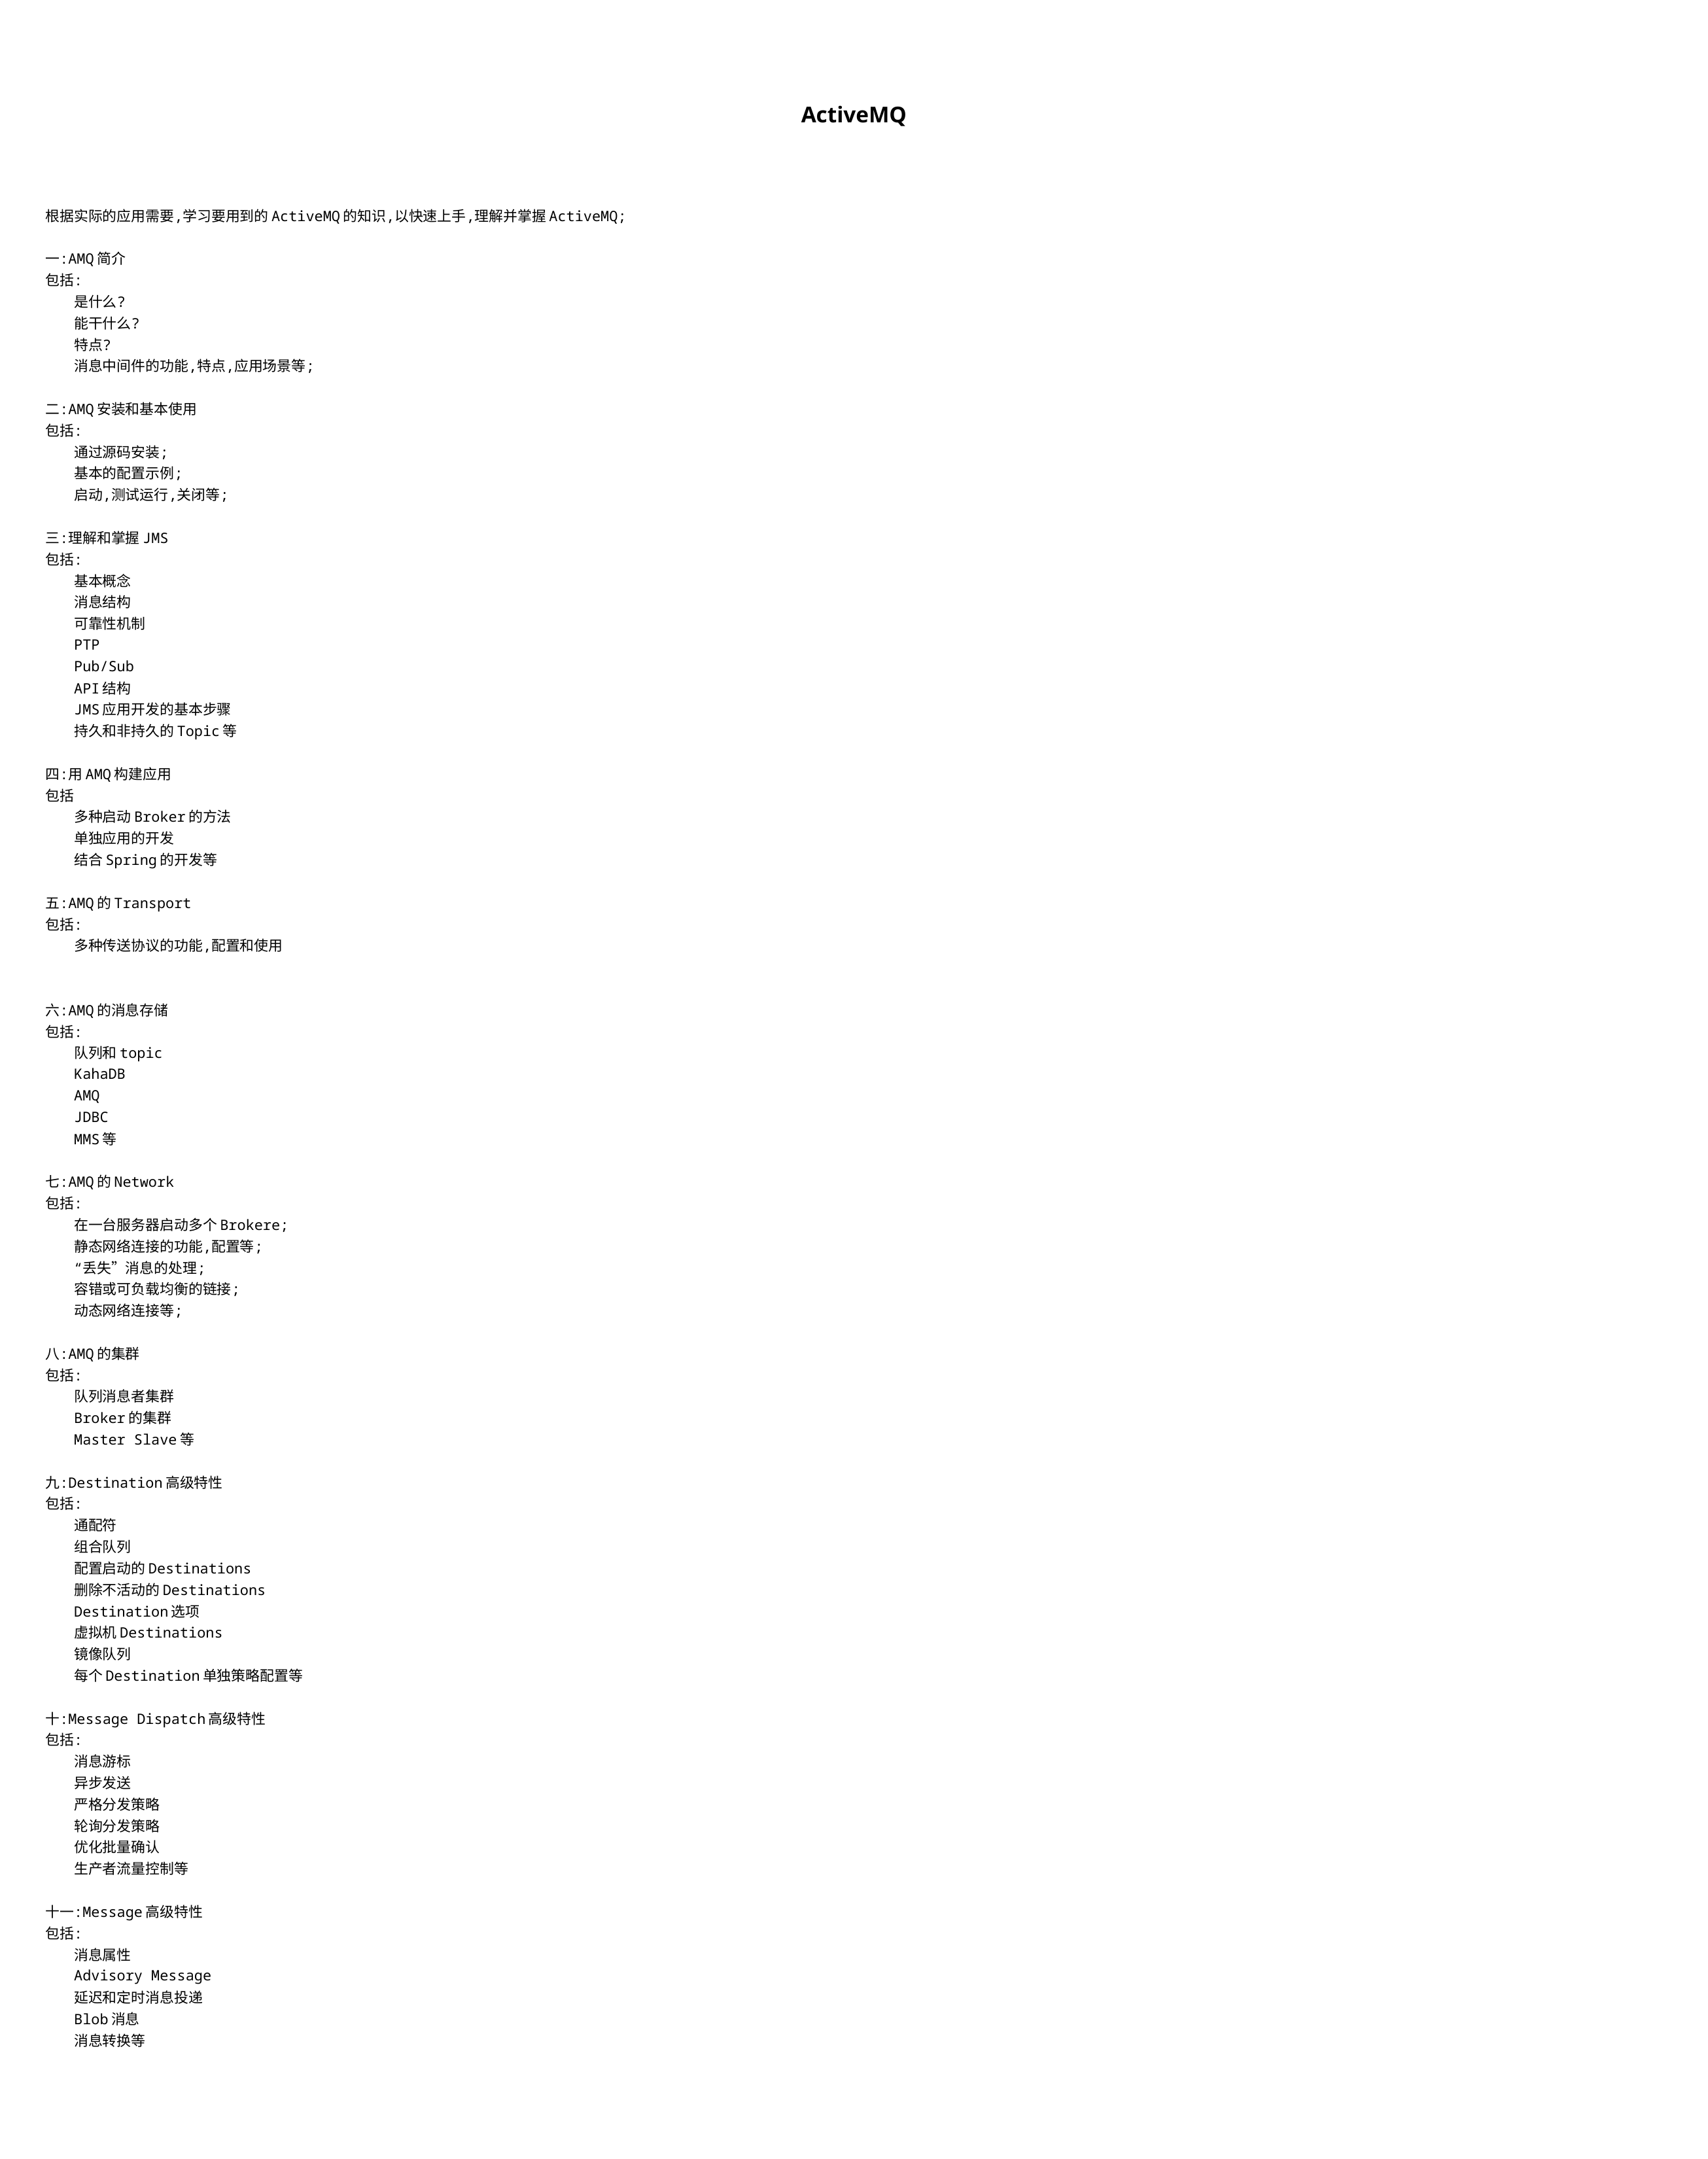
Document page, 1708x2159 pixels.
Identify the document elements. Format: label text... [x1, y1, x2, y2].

text 五:AMQ的Transport [45, 891, 1662, 913]
text 三:理解和掌握JMS [45, 526, 1662, 548]
text 包括: [45, 548, 1662, 569]
text 异步发送 [45, 1771, 1662, 1793]
text JMS应用开发的基本步骤 [45, 698, 1662, 720]
text 消息中间件的功能,特点,应用场景等; [45, 355, 1662, 376]
text 是什么? [45, 290, 1662, 311]
text AMQ [45, 1084, 1662, 1106]
text 基本的配置示例; [45, 462, 1662, 483]
text 每个Destination单独策略配置等 [45, 1664, 1662, 1685]
text 通过源码安装; [45, 440, 1662, 462]
title ActiveMQ [45, 93, 1662, 135]
text Advisory Message [45, 1965, 1662, 1986]
text 一:AMQ简介 [45, 247, 1662, 269]
text 生产者流量控制等 [45, 1857, 1662, 1879]
text 结合Spring的开发等 [45, 849, 1662, 869]
text 六:AMQ的消息存储 [45, 998, 1662, 1020]
text 可靠性机制 [45, 612, 1662, 633]
text 二:AMQ安装和基本使用 [45, 397, 1662, 419]
text 队列和topic [45, 1042, 1662, 1063]
text 启动,测试运行,关闭等; [45, 483, 1662, 505]
text 消息转换等 [45, 2029, 1662, 2050]
text 包括: [45, 419, 1662, 440]
text 容错或可负载均衡的链接; [45, 1278, 1662, 1299]
text 包括: [45, 269, 1662, 290]
text 十一:Message高级特性 [45, 1900, 1662, 1922]
text 消息游标 [45, 1750, 1662, 1771]
text 镜像队列 [45, 1643, 1662, 1664]
text 包括: [45, 1729, 1662, 1750]
text 基本概念 [45, 569, 1662, 591]
text 轮询分发策略 [45, 1814, 1662, 1836]
text 虚拟机Destinations [45, 1621, 1662, 1643]
text 包括: [45, 1363, 1662, 1385]
text 九:Destination高级特性 [45, 1471, 1662, 1492]
text 包括: [45, 1492, 1662, 1514]
text Blob消息 [45, 2007, 1662, 2029]
text 严格分发策略 [45, 1793, 1662, 1814]
text 动态网络连接等; [45, 1299, 1662, 1320]
text 能干什么? [45, 311, 1662, 333]
text 多种启动Broker的方法 [45, 805, 1662, 827]
text Master Slave等 [45, 1428, 1662, 1449]
text 队列消息者集群 [45, 1385, 1662, 1407]
text 配置启动的Destinations [45, 1556, 1662, 1578]
text 包括 [45, 784, 1662, 805]
text 删除不活动的Destinations [45, 1578, 1662, 1600]
text 组合队列 [45, 1536, 1662, 1556]
text 包括: [45, 1020, 1662, 1042]
text 包括: [45, 1922, 1662, 1943]
text 包括: [45, 1192, 1662, 1213]
text API结构 [45, 676, 1662, 698]
text KahaDB [45, 1063, 1662, 1084]
text 在一台服务器启动多个Brokere; [45, 1213, 1662, 1235]
text 十:Message Dispatch高级特性 [45, 1707, 1662, 1729]
text Broker的集群 [45, 1407, 1662, 1428]
text 消息结构 [45, 591, 1662, 612]
text 四:用AMQ构建应用 [45, 762, 1662, 784]
text 根据实际的应用需要,学习要用到的ActiveMQ的知识,以快速上手,理解并掌握ActiveMQ; [45, 204, 1662, 226]
text 单独应用的开发 [45, 827, 1662, 849]
text 多种传送协议的功能,配置和使用 [45, 934, 1662, 956]
text “丢失”消息的处理; [45, 1256, 1662, 1278]
text 优化批量确认 [45, 1836, 1662, 1857]
text 特点? [45, 333, 1662, 355]
text 包括: [45, 913, 1662, 934]
text JDBC [45, 1106, 1662, 1127]
text 消息属性 [45, 1943, 1662, 1965]
text Destination选项 [45, 1600, 1662, 1621]
text 静态网络连接的功能,配置等; [45, 1235, 1662, 1256]
text 持久和非持久的Topic等 [45, 720, 1662, 741]
text 八:AMQ的集群 [45, 1342, 1662, 1363]
text 通配符 [45, 1514, 1662, 1536]
text PTP [45, 633, 1662, 655]
text Pub/Sub [45, 655, 1662, 676]
text 延迟和定时消息投递 [45, 1986, 1662, 2007]
text MMS等 [45, 1127, 1662, 1149]
text 七:AMQ的Network [45, 1170, 1662, 1192]
